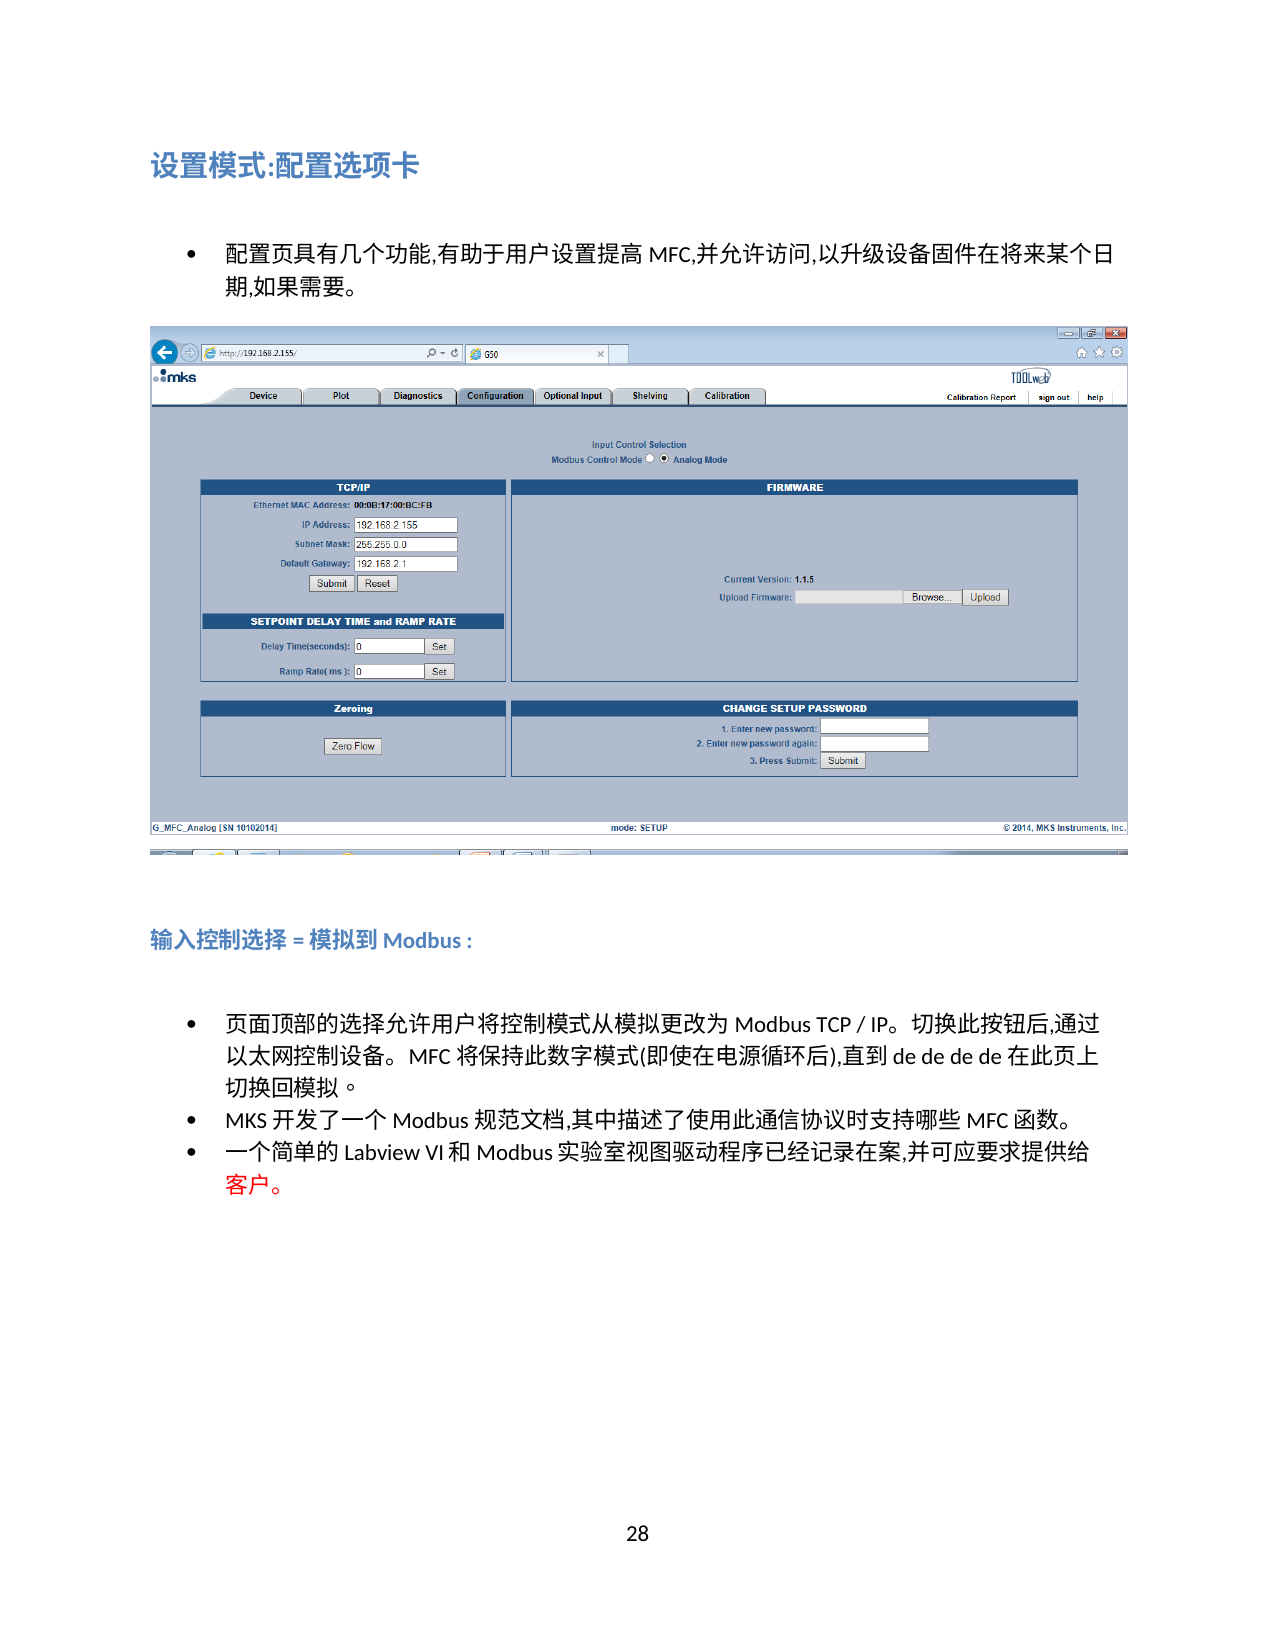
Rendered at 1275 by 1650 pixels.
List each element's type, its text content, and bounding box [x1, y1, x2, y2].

list MKS 开发了一个 Modbus 规范文档,其中描述了使用此通信协议时支持哪些 MFC 函数。 [187, 1106, 1101, 1134]
picture [150, 326, 1128, 855]
list 一个简单的Labview VI和Modbus实验室视图驱动程序已经记录在案,并可应要求提供给客户。 [187, 1138, 1111, 1199]
subtitle 设置模式:配置选项卡 [150, 150, 1275, 183]
list 页面顶部的选择允许用户将控制模式从模拟更改为 Modbus TCP / IP。切换此按钮后,通过以太网控制设备。MFC 将保持此数字模式(即使在电源循环后),直到de de de de 在此页上切换回模拟。 [187, 1010, 1109, 1102]
list 配置页具有几个功能,有助于用户设置提高 MFC,并允许访问,以升级设备固件在将来某个日期,如果需要。 [187, 241, 1123, 301]
subtitle 输入控制选择 = 模拟到Modbus : [150, 926, 1275, 954]
